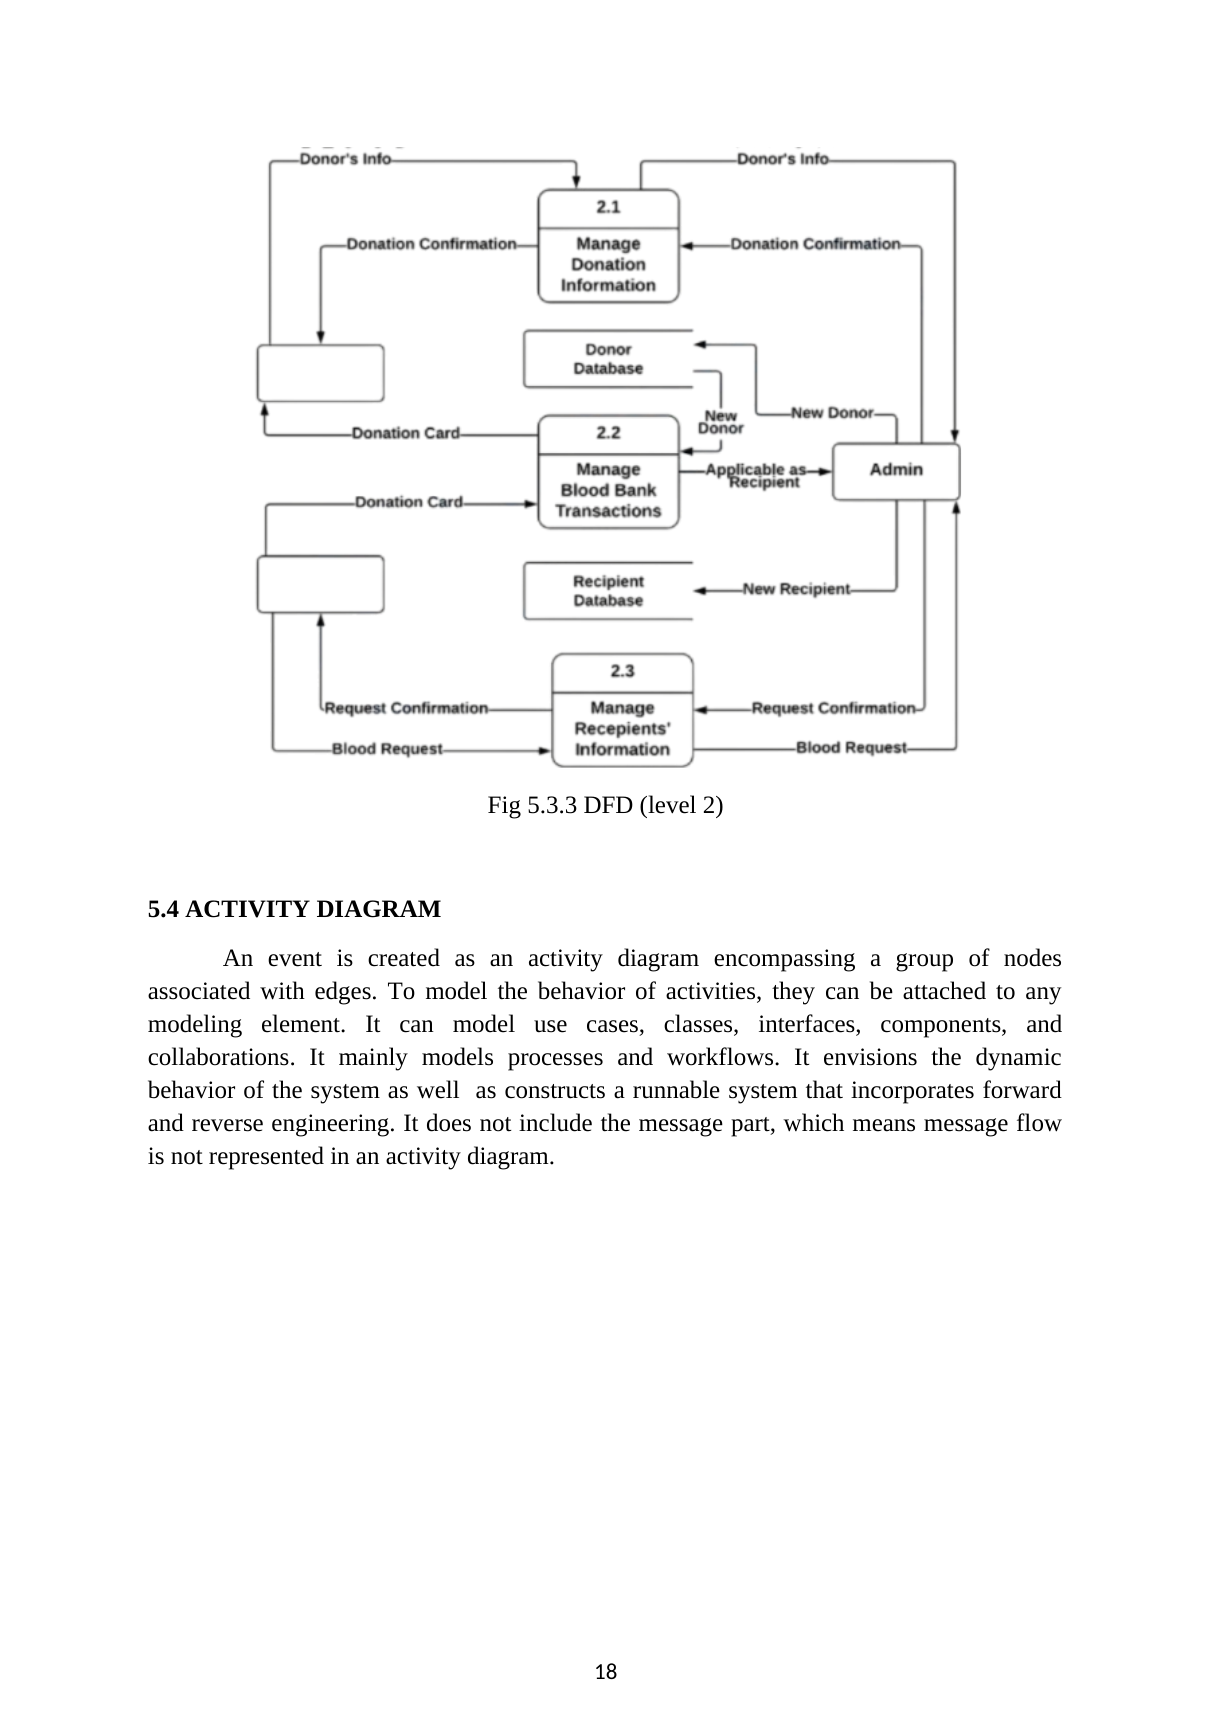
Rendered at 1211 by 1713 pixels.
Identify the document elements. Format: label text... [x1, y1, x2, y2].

text 5.4 ACTIVITY DIAGRAM [148, 894, 1063, 922]
list An event is created as an activity diagram encompassing a group of nodes associated with edges. To model the behavior of activities, they can be attached to any modeling element. It can model use cases, classes, interfaces, components, and collaborations. It mainly models processes and workflows. It envisions the dynamic behavior of the system as well as constructs a runnable system that incorporates forward and reverse engineering. It does not include the message part, which means message flow is not represented in an activity diagram. [148, 943, 1063, 1170]
picture [147, 147, 1043, 769]
text Fig 5.3.3 DFD (level 2) [148, 790, 1063, 818]
